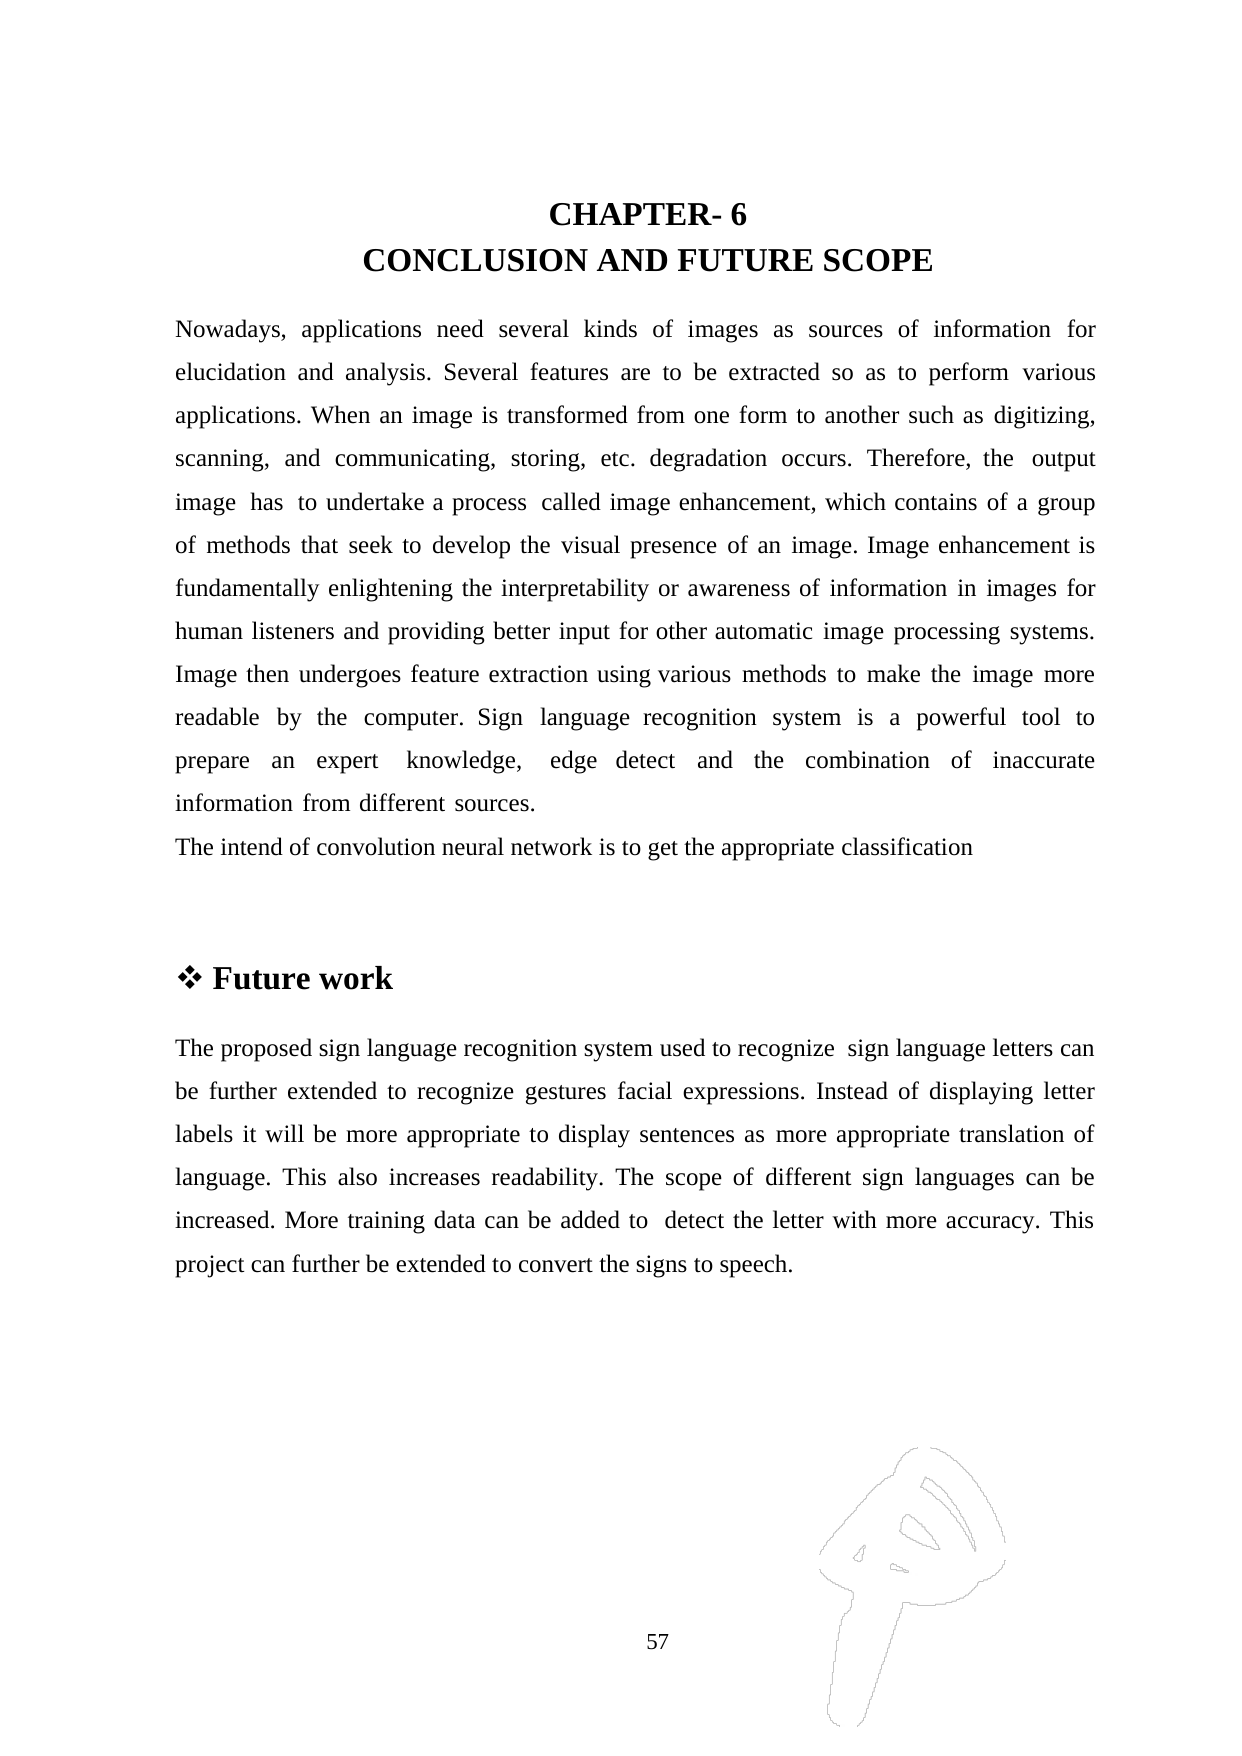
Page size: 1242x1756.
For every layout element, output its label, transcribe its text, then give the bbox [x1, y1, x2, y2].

text The proposed sign language recognition system used to recognize sign language letters can be further extended to recognize gestures facial expressions. Instead of displaying letter labels it will be more appropriate to display sentences as more appropriate translation of language. This also increases readability. The scope of different sign languages can be increased. More training data can be added to detect the letter with more accuracy. This project can further be extended to convert the signs to speech. [175, 1033, 1095, 1277]
subtitle CONCLUSION AND FUTURE SCOPE [110, 240, 1185, 278]
text The intend of convolution neural network is to get the appropriate classification [175, 832, 1185, 861]
text Nowadays, applications need several kinds of images as sources of information for elucidation and analysis. Several features are to be extracted so as to perform various applications. When an image is transformed from one form to another such as digitizing, scanning, and communicating, storing, etc. degradation occurs. Therefore, the output image has to undertake a process called image enhancement, which contains of a group of methods that seek to develop the visual presence of an image. Image enhancement is fundamentally enlightening the interpretability or awareness of information in images for human listeners and providing better input for other automatic image processing systems. Image then undergoes feature extraction using various methods to make the image more readable by the computer. Sign language recognition system is a powerful tool to prepare an expert knowledge, edge detect and the combination of inaccurate information from different sources. [175, 314, 1096, 817]
picture [689, 1447, 1006, 1727]
subtitle CHAPTER- 6 [110, 194, 1185, 232]
subtitle Future work [175, 959, 1185, 997]
